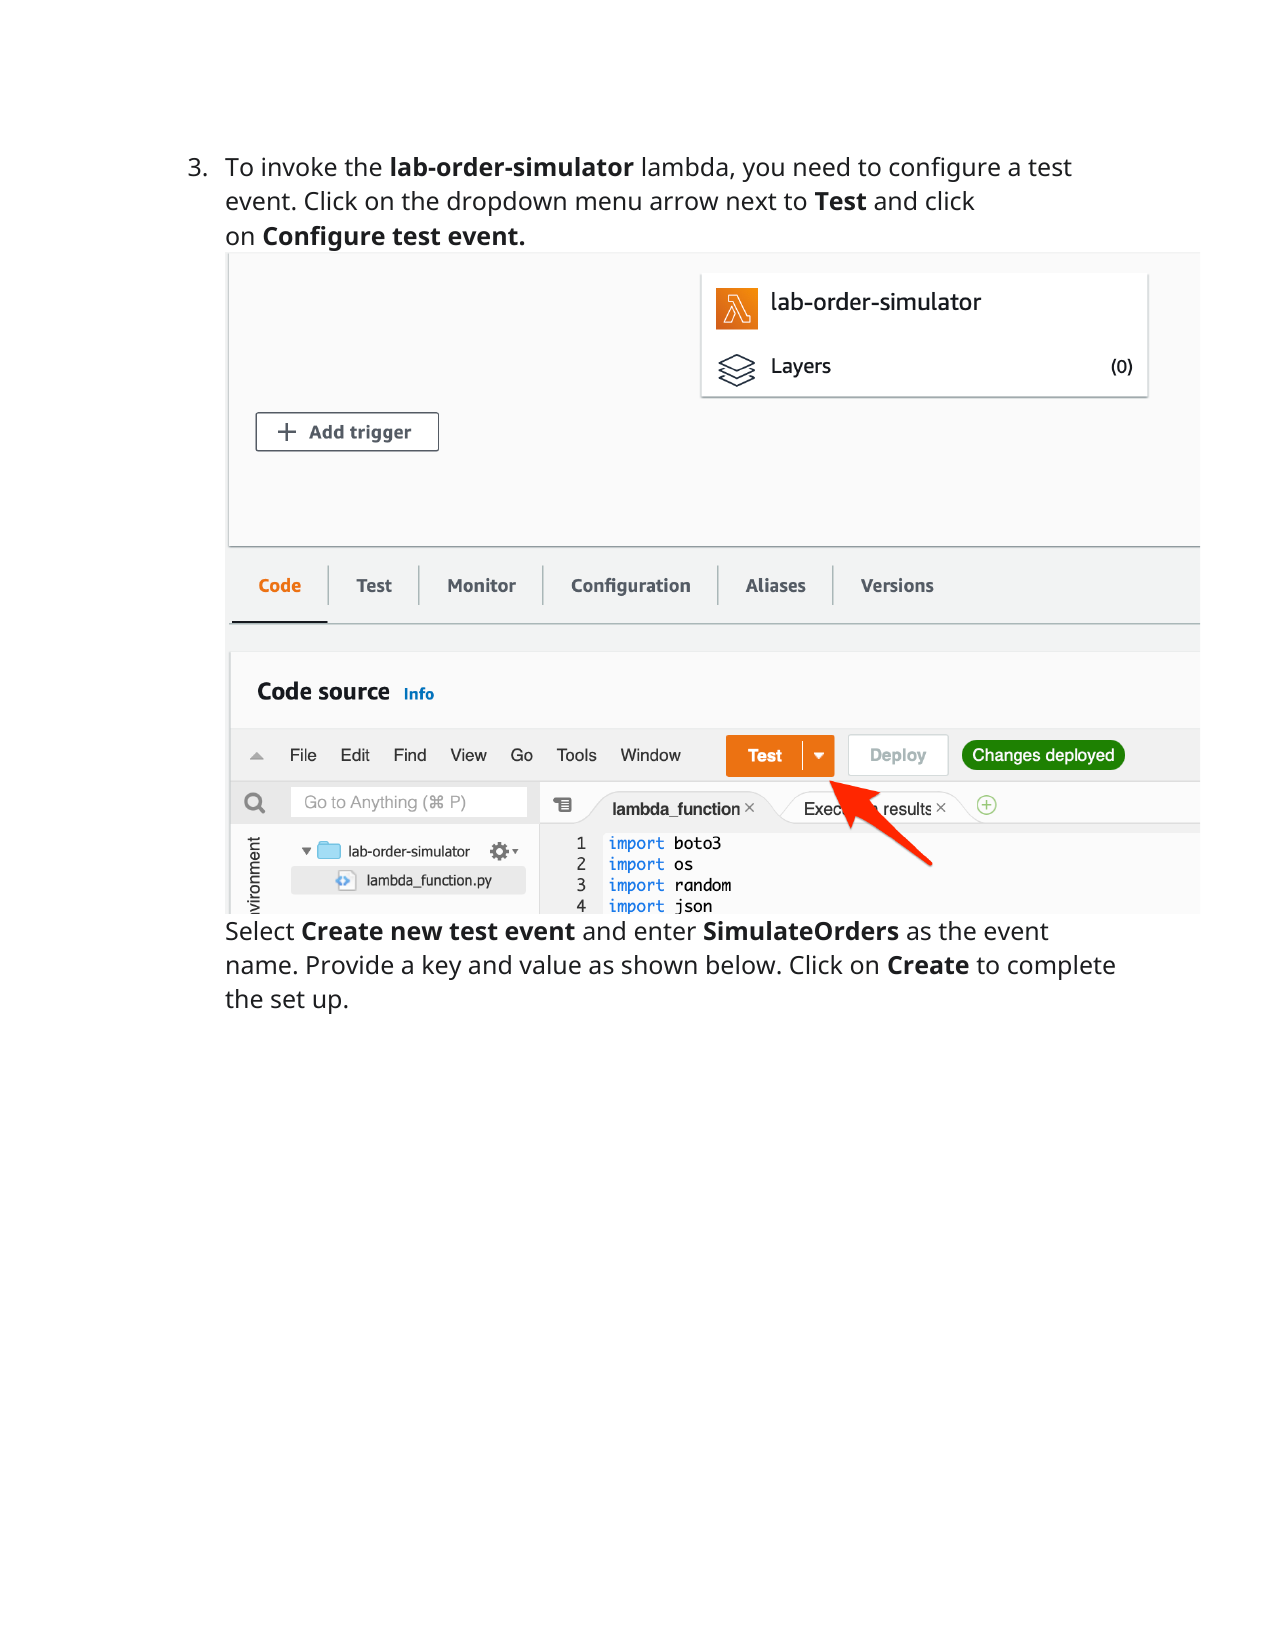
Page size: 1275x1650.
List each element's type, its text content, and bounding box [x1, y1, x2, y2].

text Select Create new test event and enter SimulateOrders as the event name. Provide a key and value as shown below. Click on Create to complete the set up. [225, 914, 1125, 1016]
list To invoke the lab-order-simulator lambda, you need to configure a test event. Click on the dropdown menu arrow next to Test and click on Configure test event. [187, 150, 1125, 252]
picture [225, 252, 1200, 914]
